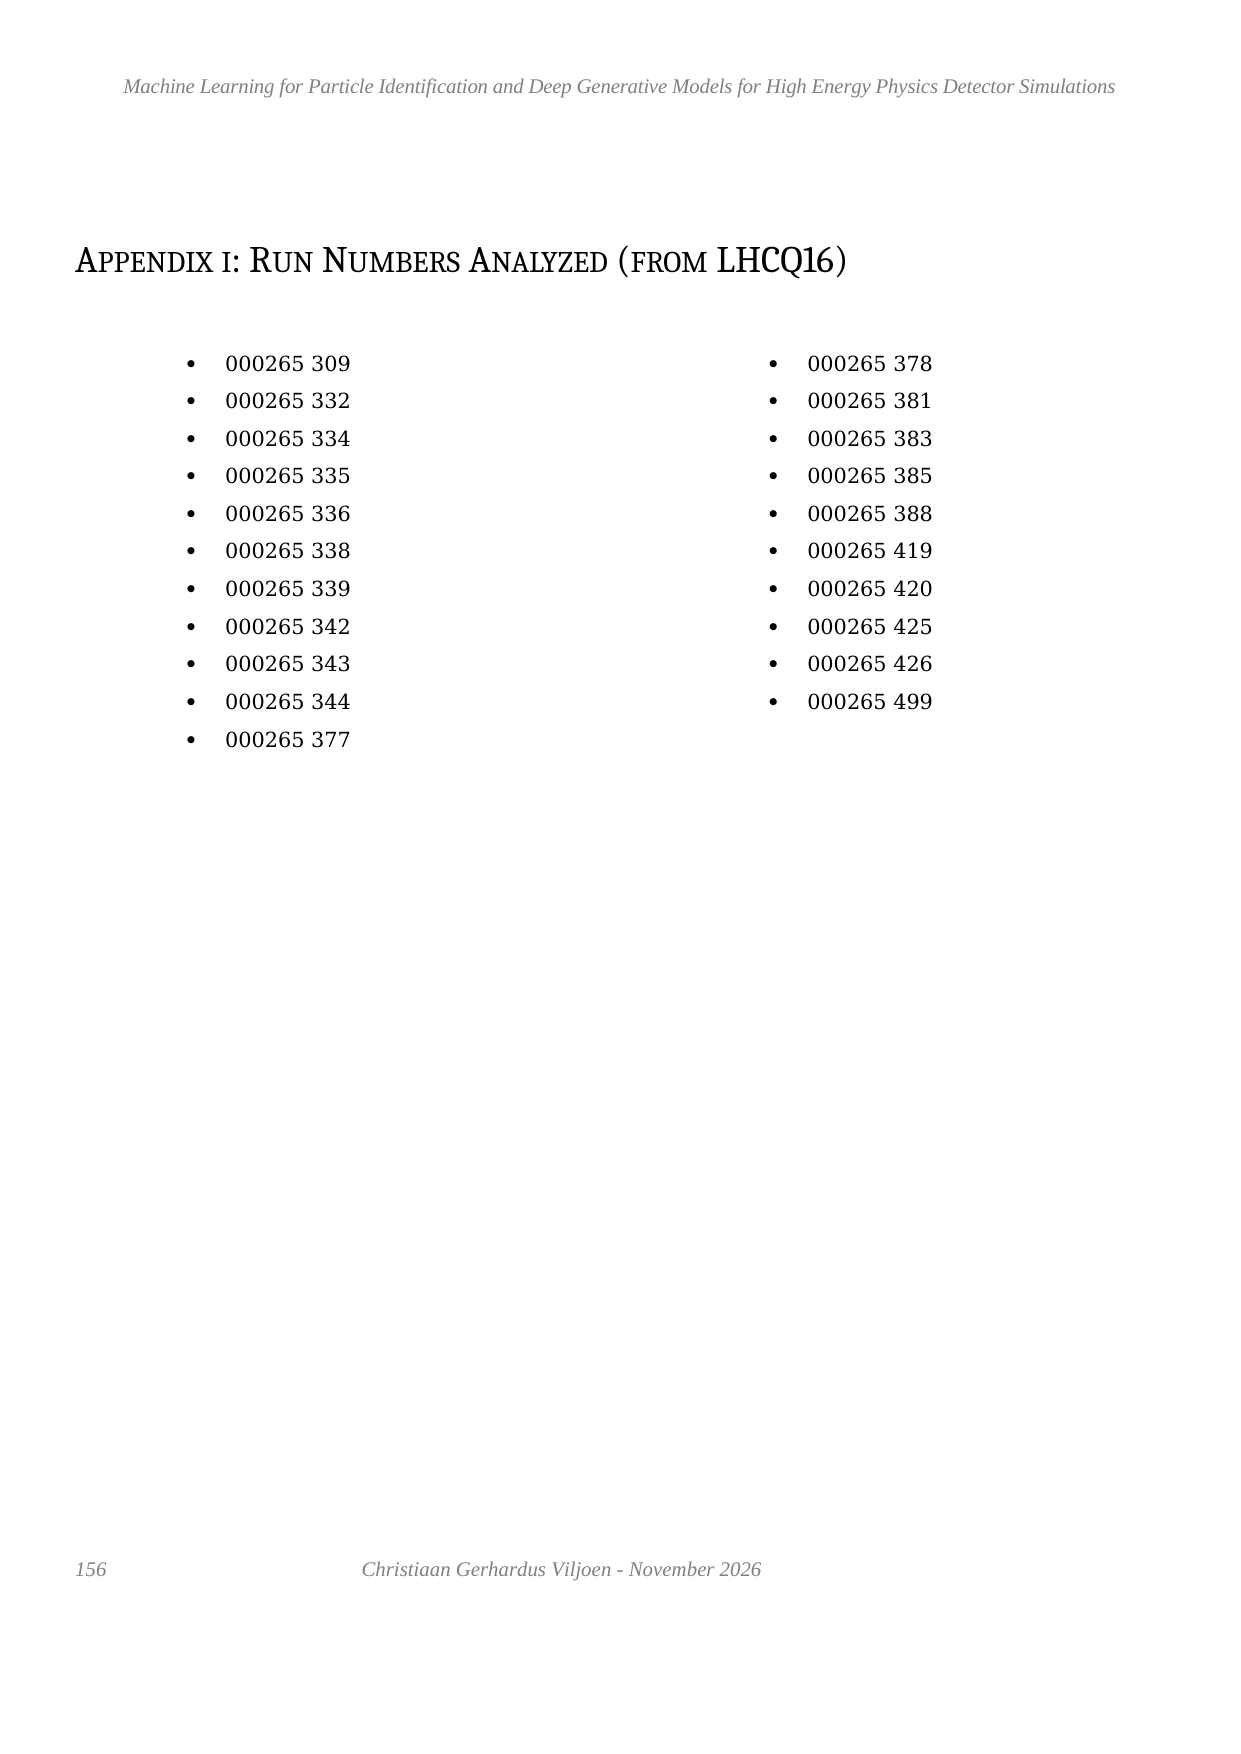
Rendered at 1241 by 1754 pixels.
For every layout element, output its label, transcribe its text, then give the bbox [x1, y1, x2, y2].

list 000265 385 [769, 463, 1165, 488]
list 000265 344 [187, 689, 583, 714]
list 000265 338 [187, 538, 583, 563]
list 000265 420 [769, 576, 1165, 601]
list 000265 336 [187, 501, 583, 526]
list 000265 388 [769, 501, 1165, 526]
list 000265 342 [187, 613, 583, 639]
list 000265 332 [187, 388, 583, 413]
list 000265 334 [187, 426, 583, 451]
list 000265 426 [769, 651, 1165, 676]
list 000265 378 [769, 350, 1165, 375]
list 000265 383 [769, 426, 1165, 451]
list 000265 339 [187, 576, 583, 601]
list 000265 499 [769, 689, 1165, 714]
list 000265 425 [769, 613, 1165, 639]
list 000265 309 [187, 350, 583, 375]
list 000265 343 [187, 651, 583, 676]
list 000265 377 [187, 726, 583, 751]
list 000265 335 [187, 463, 583, 488]
list 000265 419 [769, 538, 1165, 563]
subtitle Appendix i: Run Numbers Analyzed (from LHCQ16) [75, 239, 1165, 282]
list 000265 381 [769, 388, 1165, 413]
